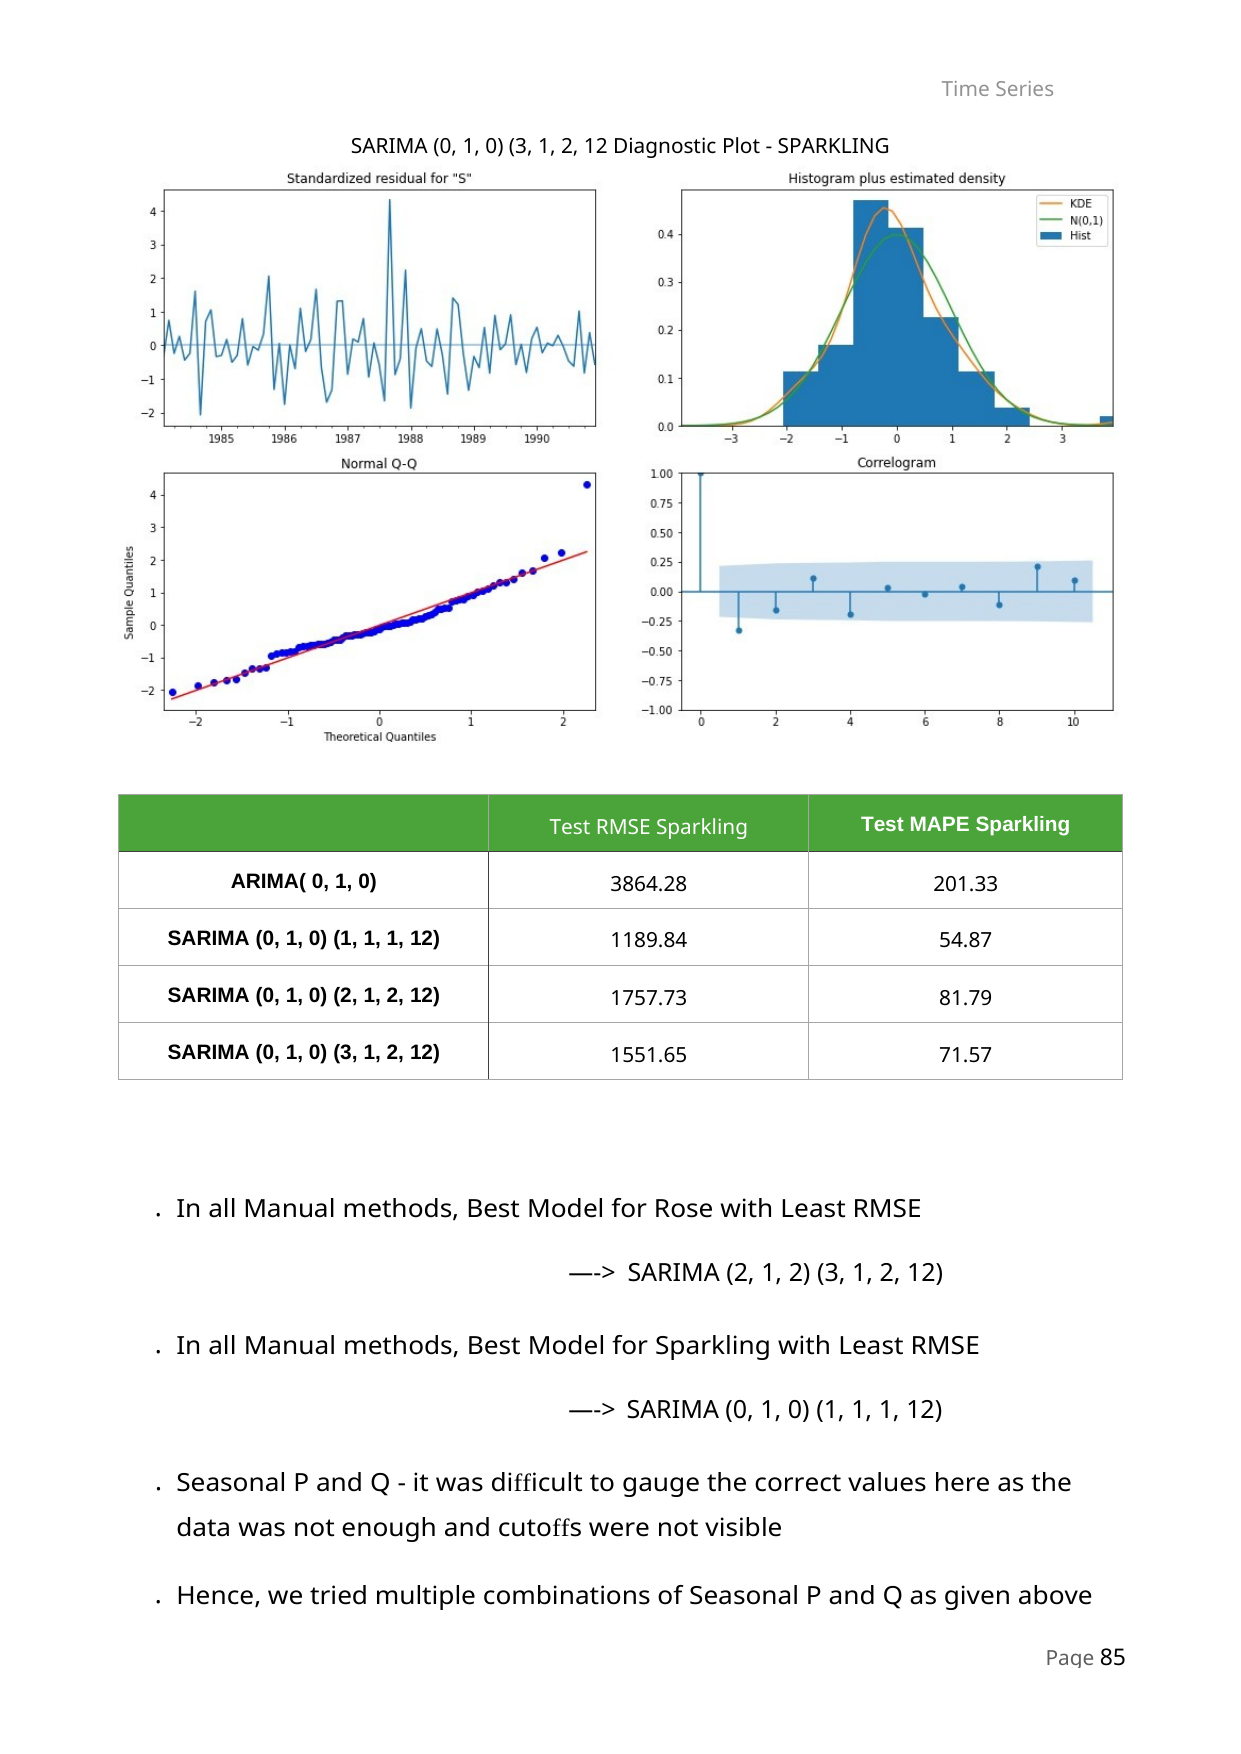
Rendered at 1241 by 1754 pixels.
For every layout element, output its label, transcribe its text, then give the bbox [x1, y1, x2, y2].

table_cell 201.33 [809, 852, 1122, 908]
table_cell SARIMA (0, 1, 0) (3, 1, 2, 12) [119, 1023, 488, 1079]
picture [118, 165, 1119, 744]
list In all Manual methods, Best Model for Rose with Least RMSE [155, 1190, 1134, 1224]
table_cell 3864.28 [489, 852, 808, 908]
table_cell 1189.84 [489, 909, 808, 965]
table_cell 71.57 [809, 1023, 1122, 1079]
text SARIMA (0, 1, 0) (3, 1, 2, 12 Diagnostic Plot - SPARKLING [106, 131, 1134, 160]
table_cell SARIMA (0, 1, 0) (1, 1, 1, 12) [119, 909, 488, 965]
table_cell 1551.65 [489, 1023, 808, 1079]
table_header [119, 795, 488, 851]
list Hence, we tried multiple combinations of Seasonal P and Q as given above [155, 1577, 1134, 1611]
table_header Test RMSE Sparkling [489, 795, 808, 851]
list In all Manual methods, Best Model for Sparkling with Least RMSE [155, 1328, 1134, 1362]
table_cell 81.79 [809, 966, 1122, 1022]
table_cell 1757.73 [489, 966, 808, 1022]
table_cell SARIMA (0, 1, 0) (2, 1, 2, 12) [119, 966, 488, 1022]
list Seasonal P and Q - it was difficult to gauge the correct values here as the data was not enough and cutoffs were not visible [156, 1465, 1087, 1543]
table_header Test MAPE Sparkling [809, 795, 1122, 851]
table_cell ARIMA( 0, 1, 0) [119, 852, 488, 908]
text —-> SARIMA (2, 1, 2) (3, 1, 2, 12) [568, 1255, 1134, 1289]
text —-> SARIMA (0, 1, 0) (1, 1, 1, 12) [568, 1392, 1134, 1426]
table_cell 54.87 [809, 909, 1122, 965]
